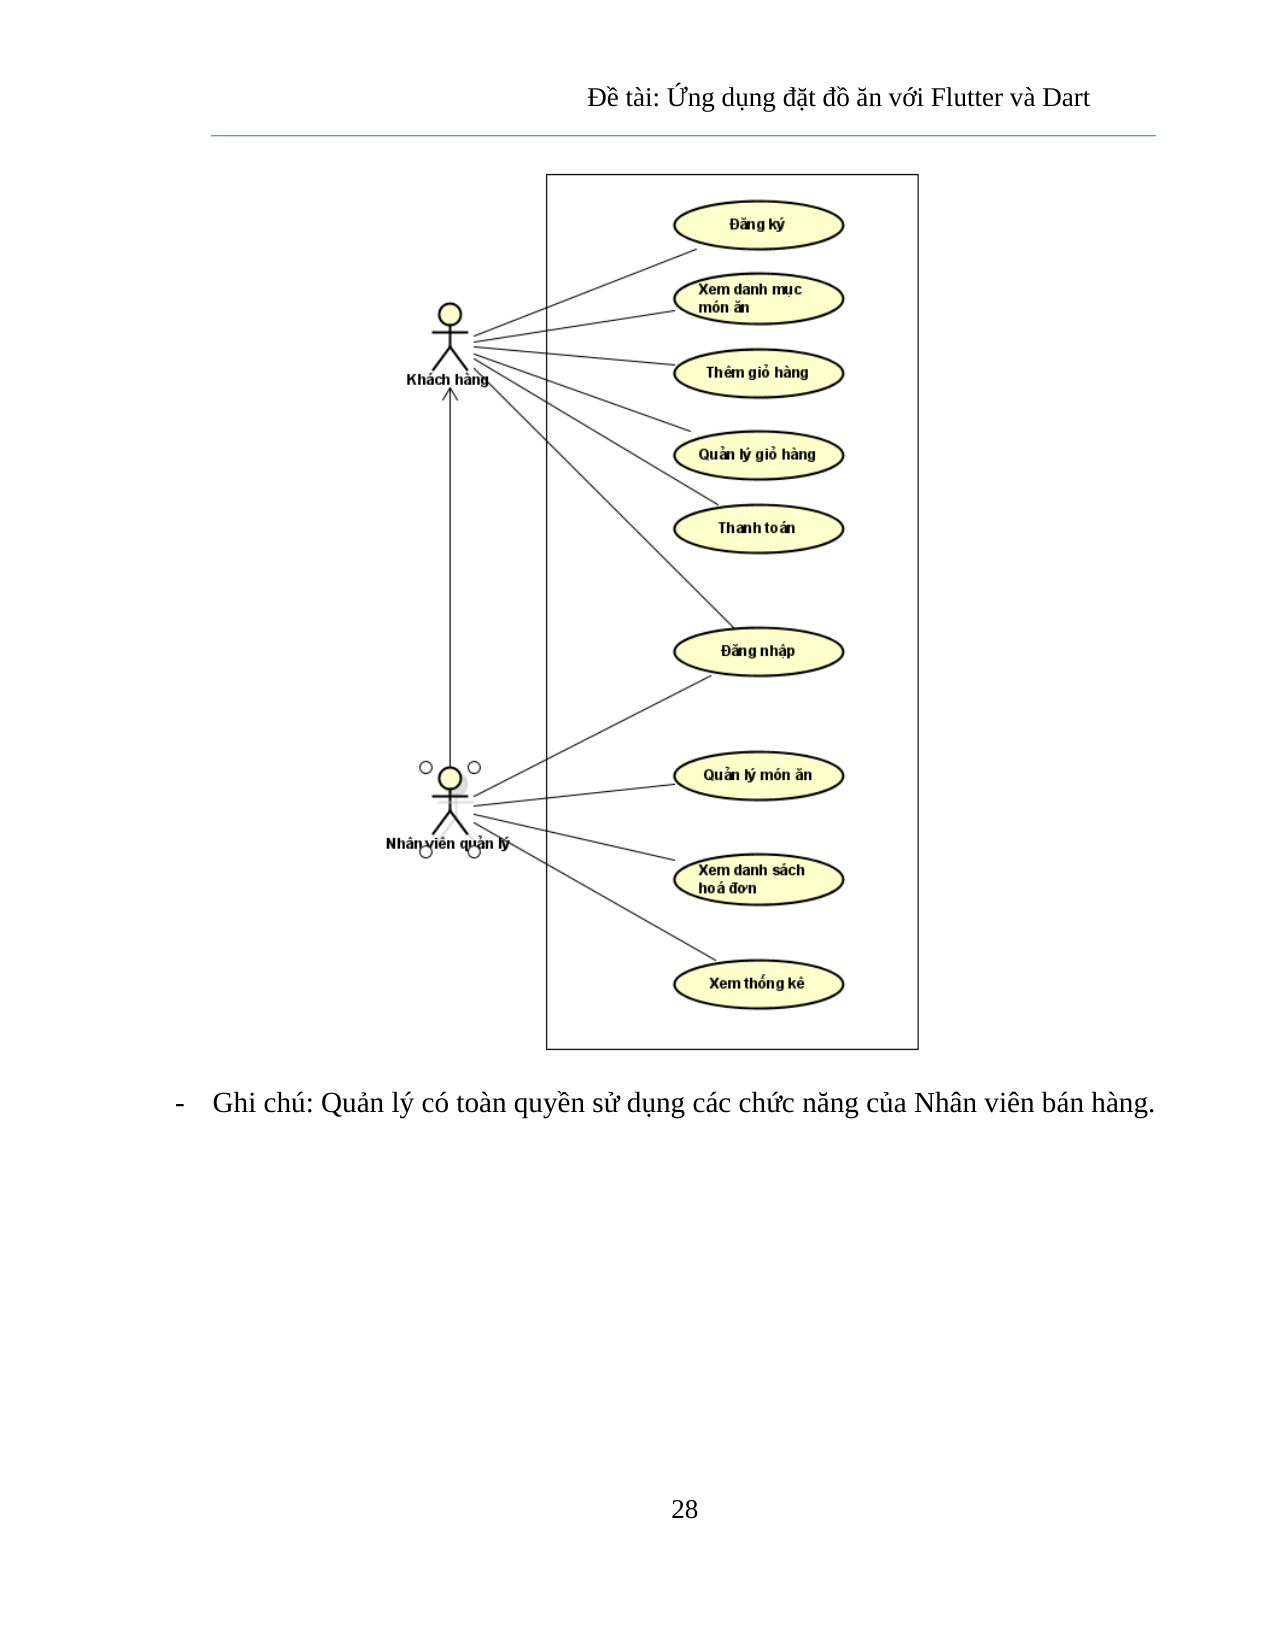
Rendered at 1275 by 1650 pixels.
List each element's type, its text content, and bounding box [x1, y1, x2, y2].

picture [370, 156, 943, 1073]
list Ghi chú: Quản lý có toàn quyền sử dụng các chức năng của Nhân viên bán hàng. [175, 1086, 1175, 1119]
